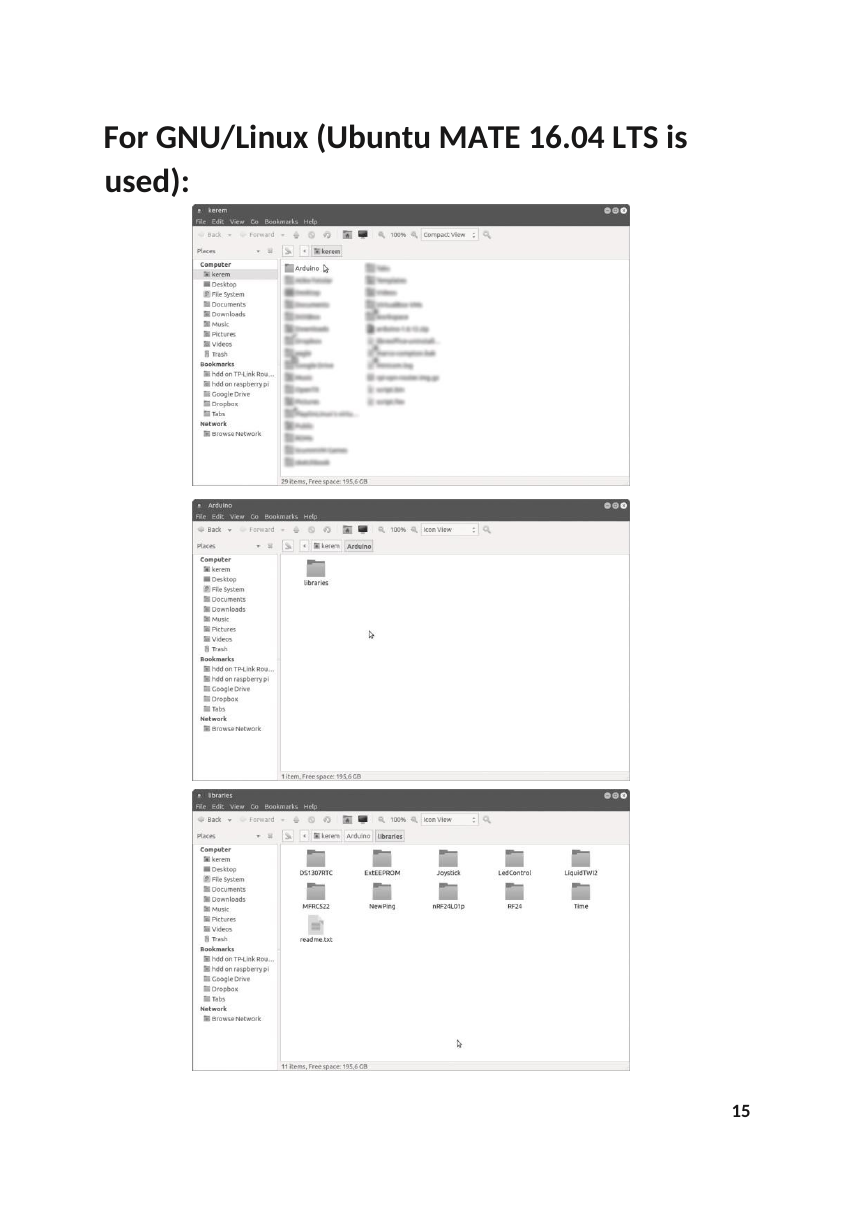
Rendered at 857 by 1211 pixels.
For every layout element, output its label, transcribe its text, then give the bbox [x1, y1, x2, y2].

text For GNU/Linux (Ubuntu MATE 16.04 LTS is used): [103, 116, 749, 201]
picture [192, 499, 630, 781]
picture [192, 789, 630, 1071]
picture [192, 204, 630, 486]
